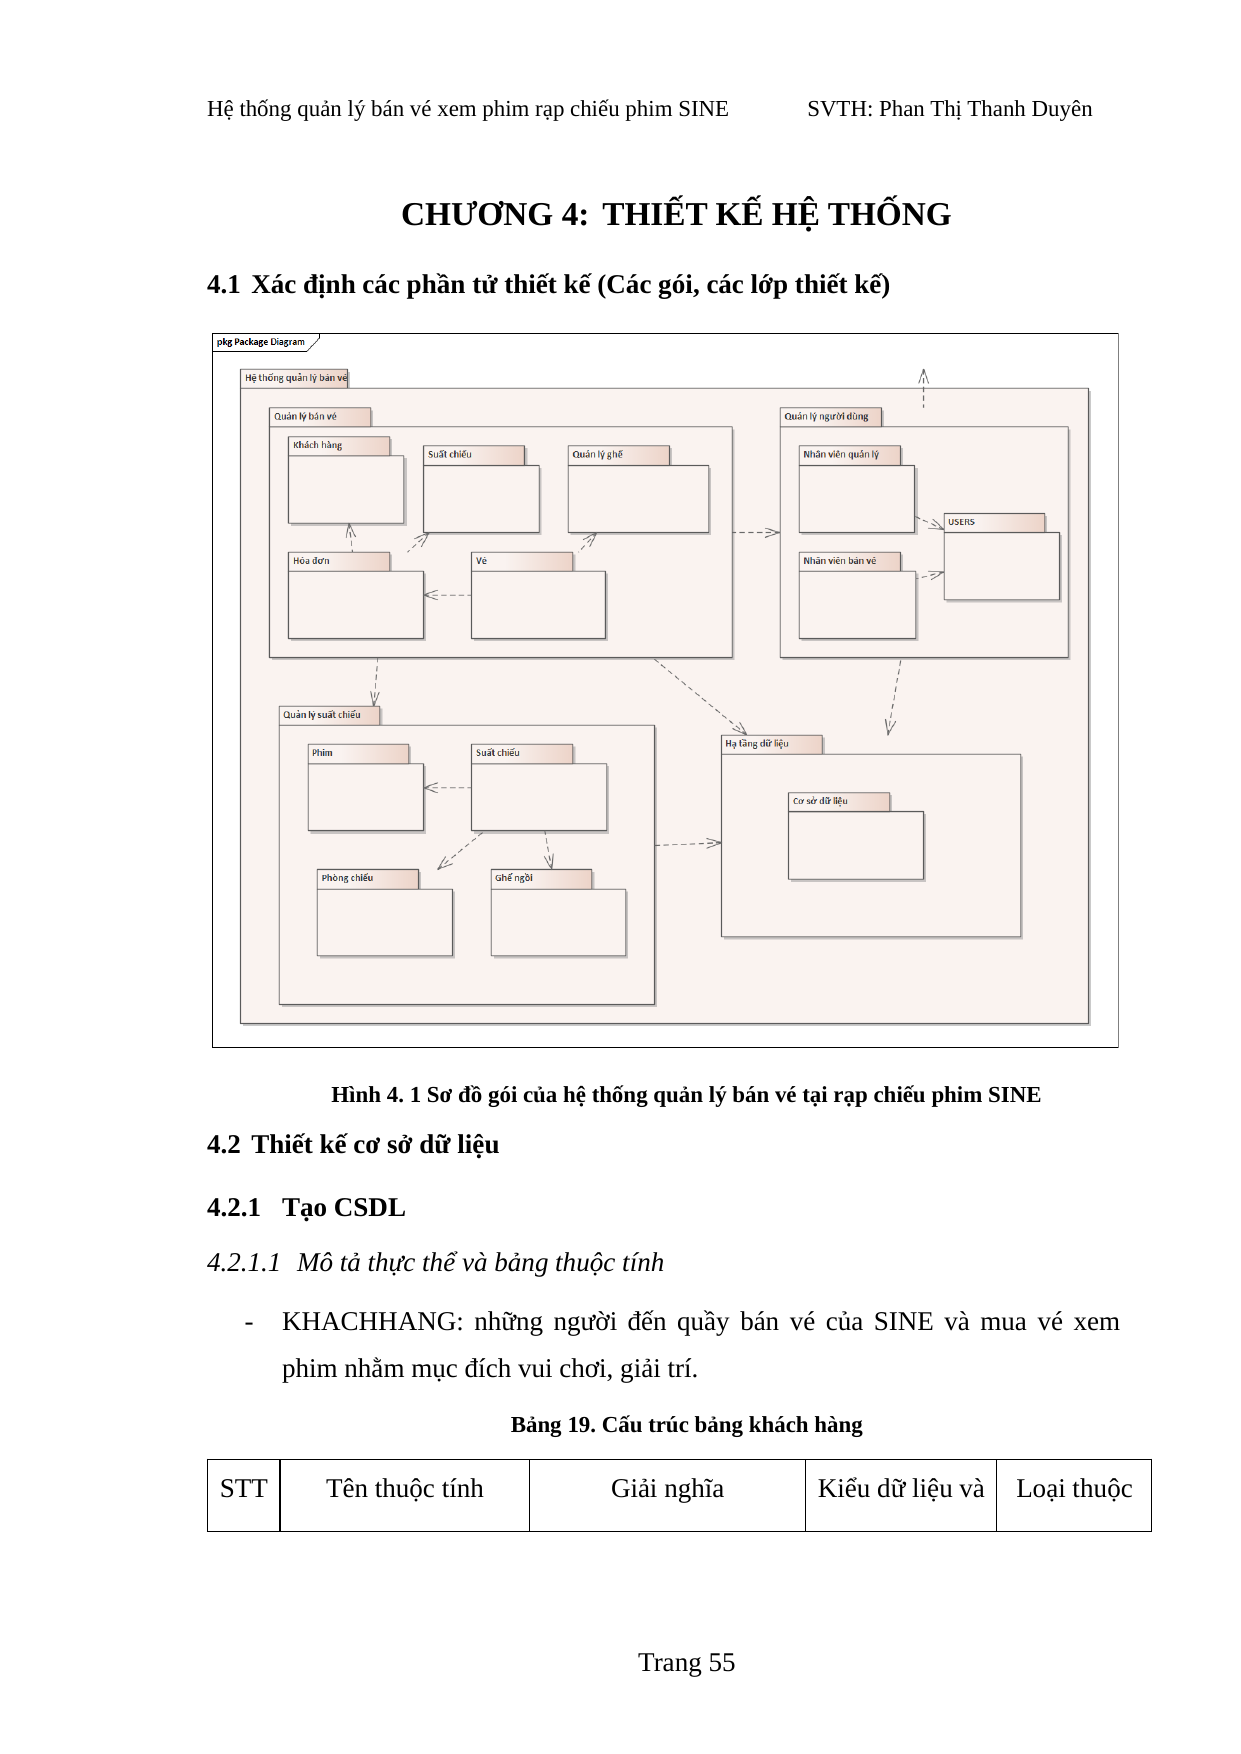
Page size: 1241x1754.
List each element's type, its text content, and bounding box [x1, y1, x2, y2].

subtitle Thiết kế cơ sở dữ liệu [207, 1128, 1122, 1159]
table_header STT [208, 1460, 279, 1531]
text Bảng 19. Cấu trúc bảng khách hàng [207, 1411, 1122, 1438]
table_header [806, 1460, 996, 1531]
text Hình 4. 1 Sơ đồ gói của hệ thống quản lý bán vé tại rạp chiếu phim SINE [207, 1081, 1122, 1107]
subtitle Xác định các phần tử thiết kế (Các gói, các lớp thiết kế) [207, 268, 1122, 299]
list KHACHHANG: những người đến quầy bán vé của SINE và mua vé xem phim nhằm mục đích vui chơi, giải trí. [244, 1306, 1122, 1383]
subtitle THIẾT KẾ HỆ THỐNG [230, 194, 1122, 232]
table_header Giải nghĩa [530, 1460, 805, 1531]
subtitle Mô tả thực thể và bảng thuộc tính [207, 1246, 1122, 1277]
picture [206, 327, 1123, 1053]
subtitle Tạo CSDL [207, 1191, 1122, 1222]
table_header Tên thuộc tính [281, 1460, 529, 1531]
table_header Loại thuộc tính [997, 1460, 1151, 1531]
